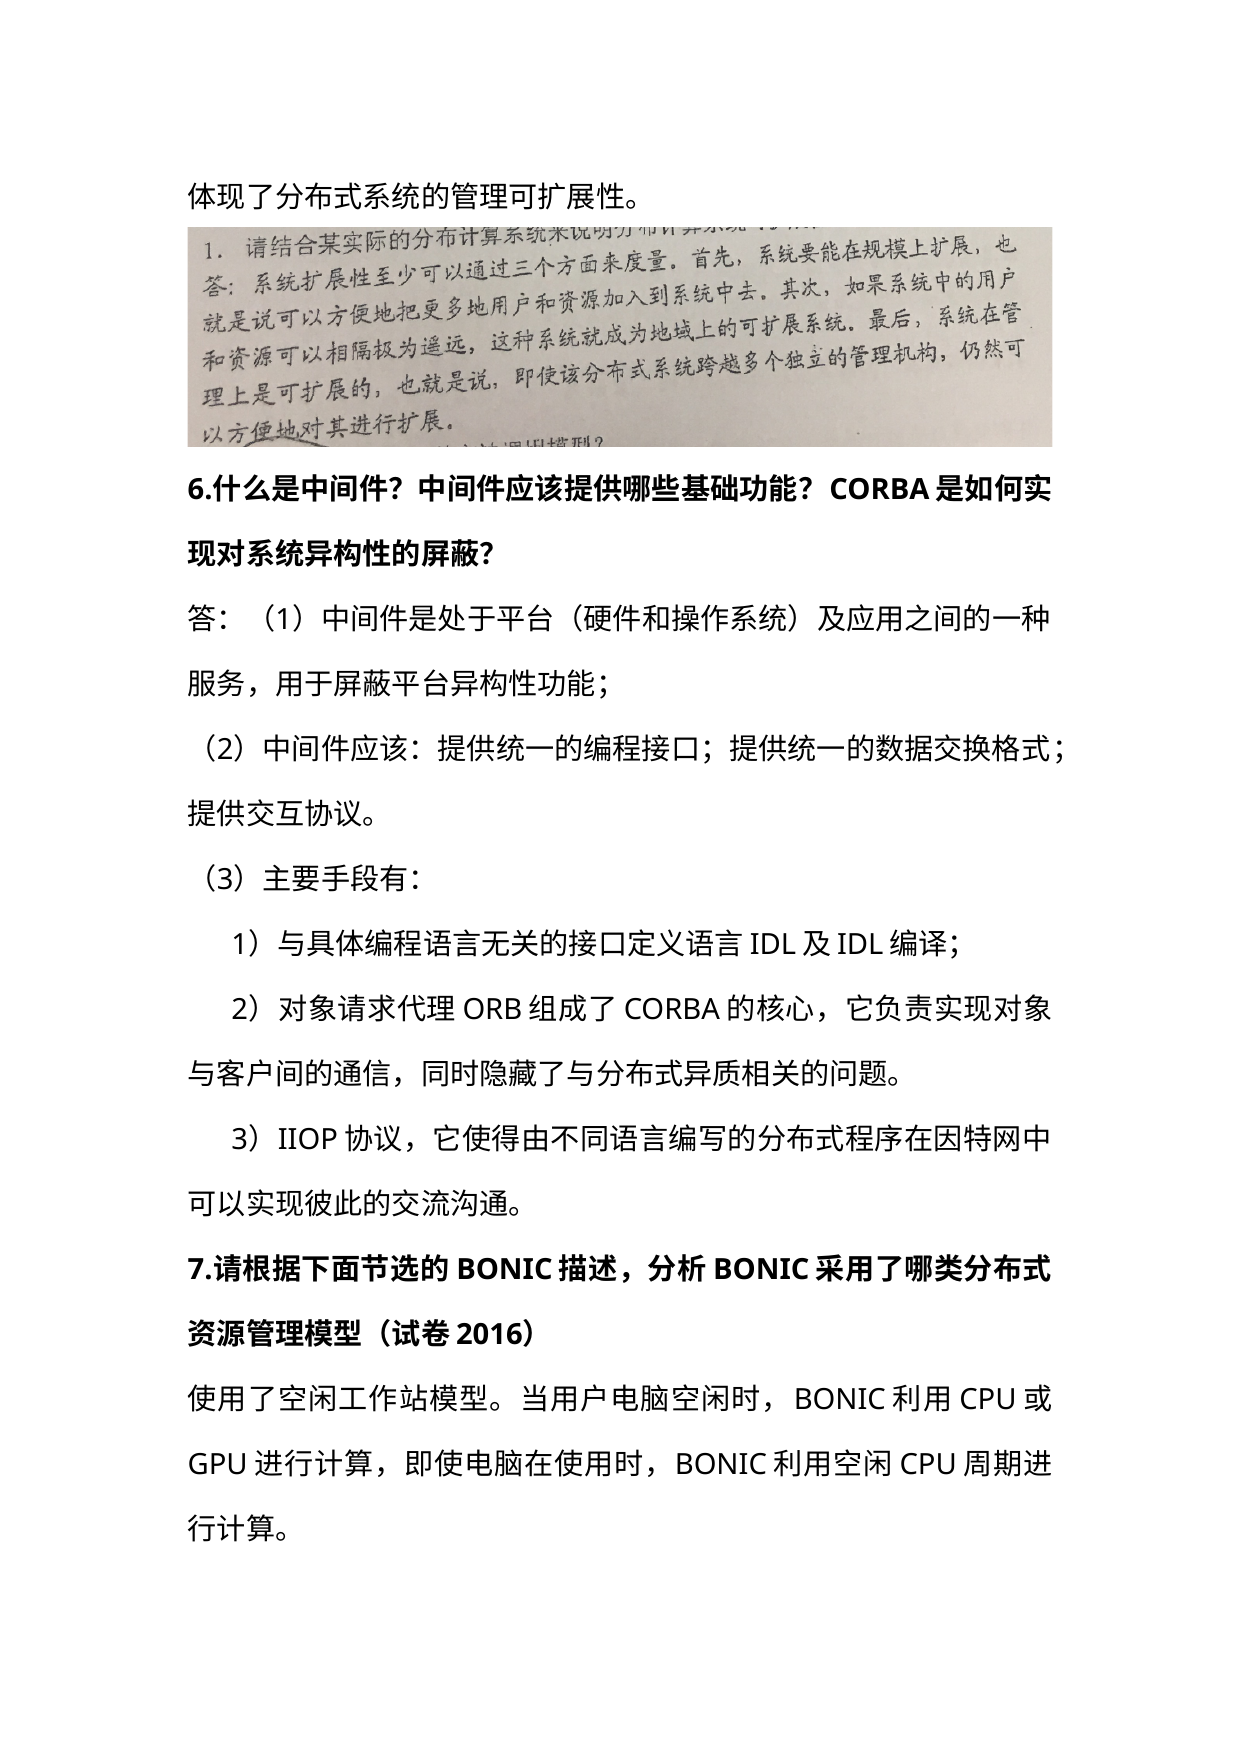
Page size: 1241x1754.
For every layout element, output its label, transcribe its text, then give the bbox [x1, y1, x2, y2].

text 答：（1）中间件是处于平台（硬件和操作系统）及应用之间的一种服务，用于屏蔽平台异构性功能； [187, 584, 1053, 714]
text 使用了空闲工作站模型。当用户电脑空闲时，BONIC利用CPU或GPU进行计算，即使电脑在使用时，BONIC利用空闲CPU周期进行计算。 [187, 1364, 1053, 1559]
text 1）与具体编程语言无关的接口定义语言IDL及IDL编译； [187, 909, 1053, 974]
picture [187, 227, 1053, 447]
text （2）中间件应该：提供统一的编程接口；提供统一的数据交换格式；提供交互协议。 [187, 714, 1053, 844]
text 2）对象请求代理ORB组成了CORBA的核心，它负责实现对象与客户间的通信，同时隐藏了与分布式异质相关的问题。 [187, 974, 1053, 1104]
text 7.请根据下面节选的BONIC描述，分析BONIC采用了哪类分布式资源管理模型（试卷2016） [187, 1234, 1053, 1364]
text （3）主要手段有： [187, 844, 1053, 909]
text 6.什么是中间件？中间件应该提供哪些基础功能？CORBA是如何实现对系统异构性的屏蔽？ [187, 454, 1053, 584]
text 3）IIOP协议，它使得由不同语言编写的分布式程序在因特网中可以实现彼此的交流沟通。 [187, 1104, 1053, 1234]
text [187, 162, 1053, 227]
